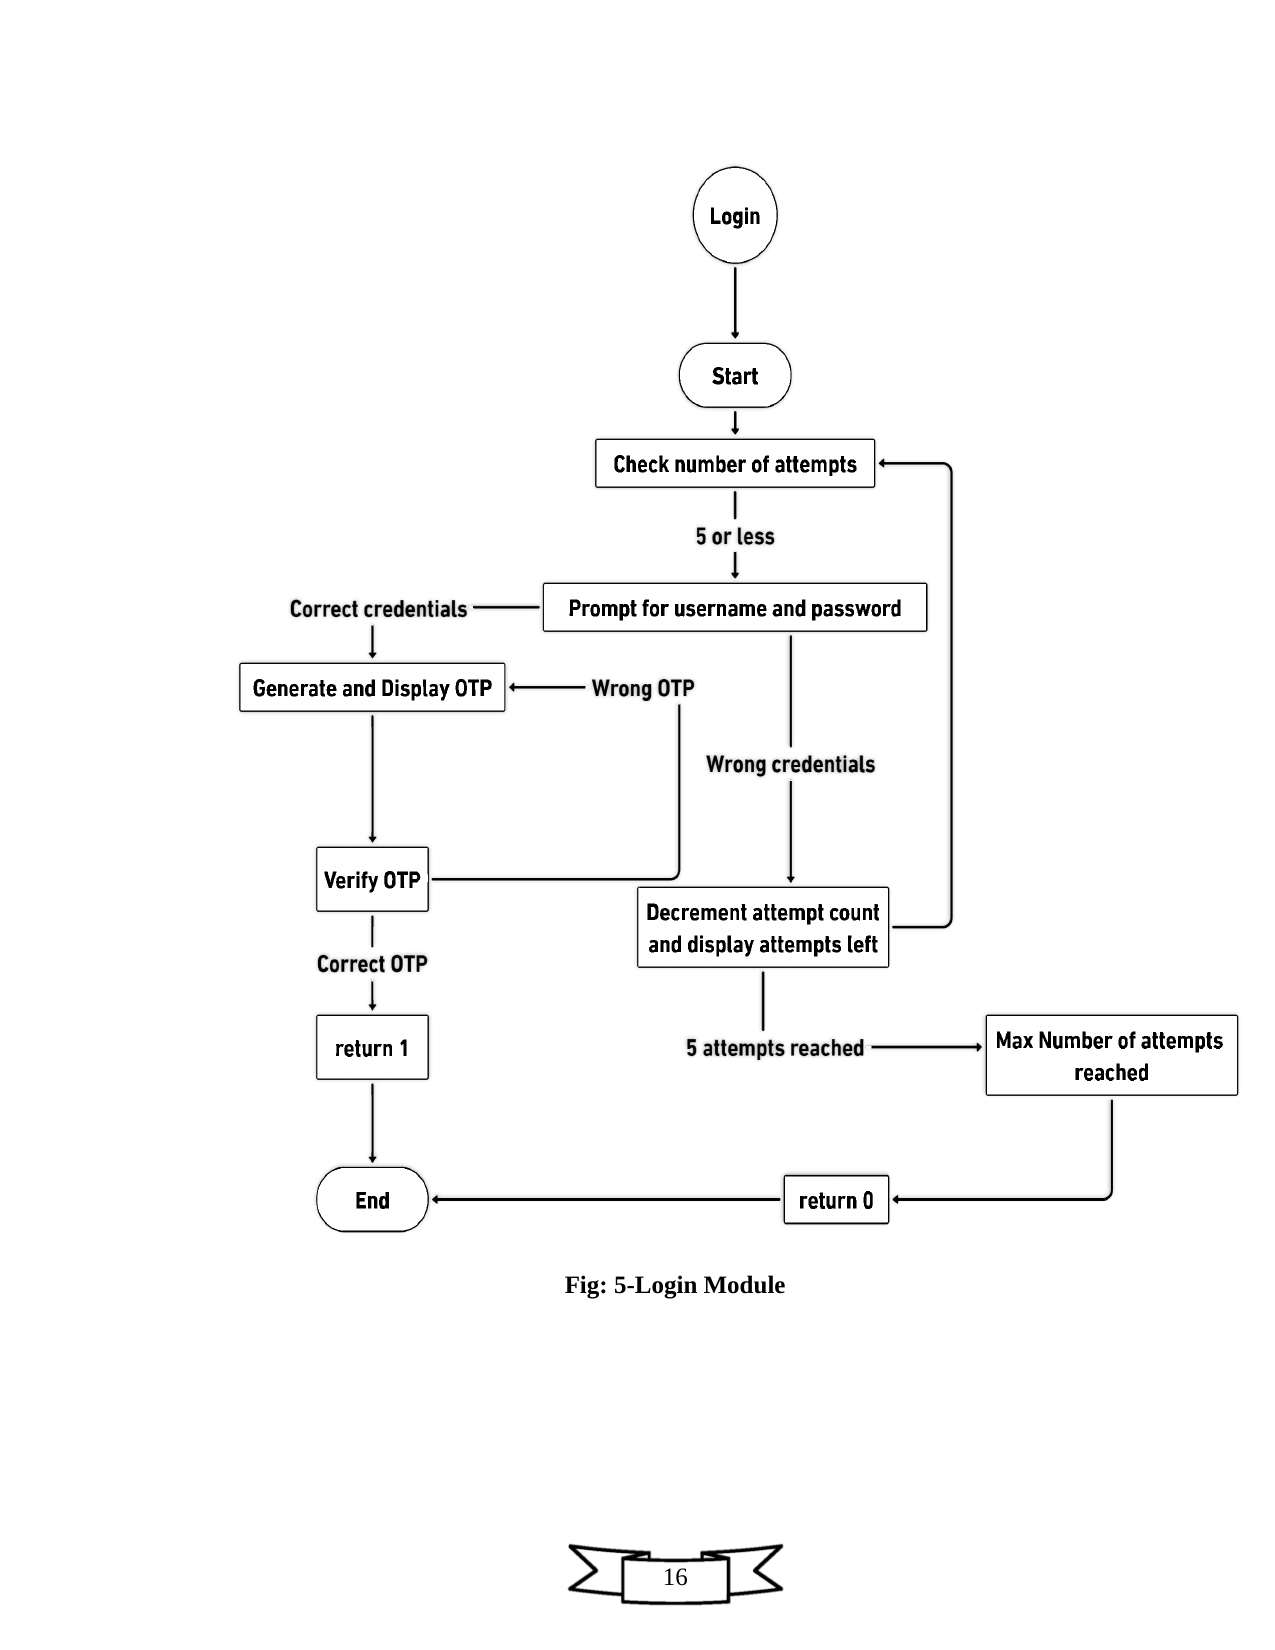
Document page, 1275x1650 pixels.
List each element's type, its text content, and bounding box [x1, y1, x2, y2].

text Fig: 5-Login Module [225, 1270, 1125, 1299]
